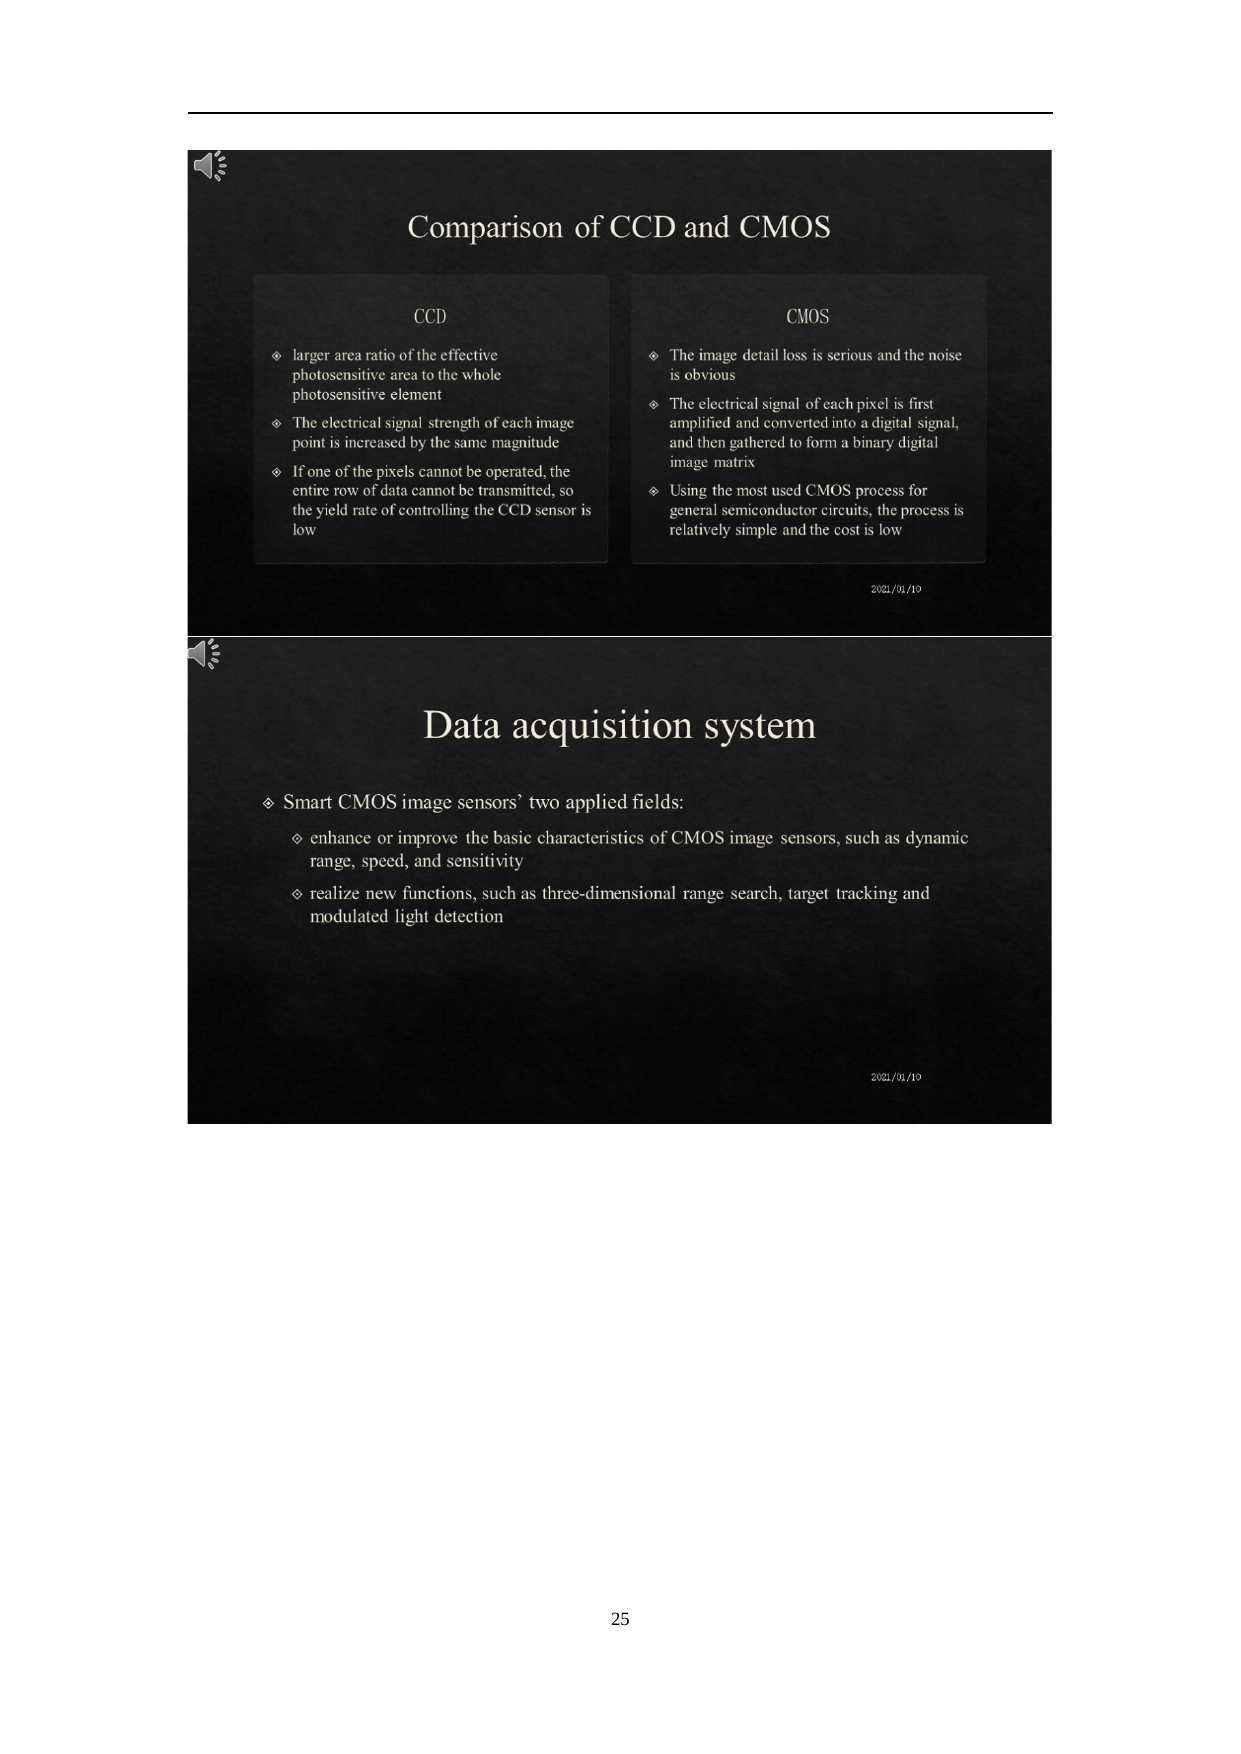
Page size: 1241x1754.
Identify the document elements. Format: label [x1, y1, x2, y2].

picture [187, 150, 1052, 636]
picture [187, 637, 1052, 1124]
